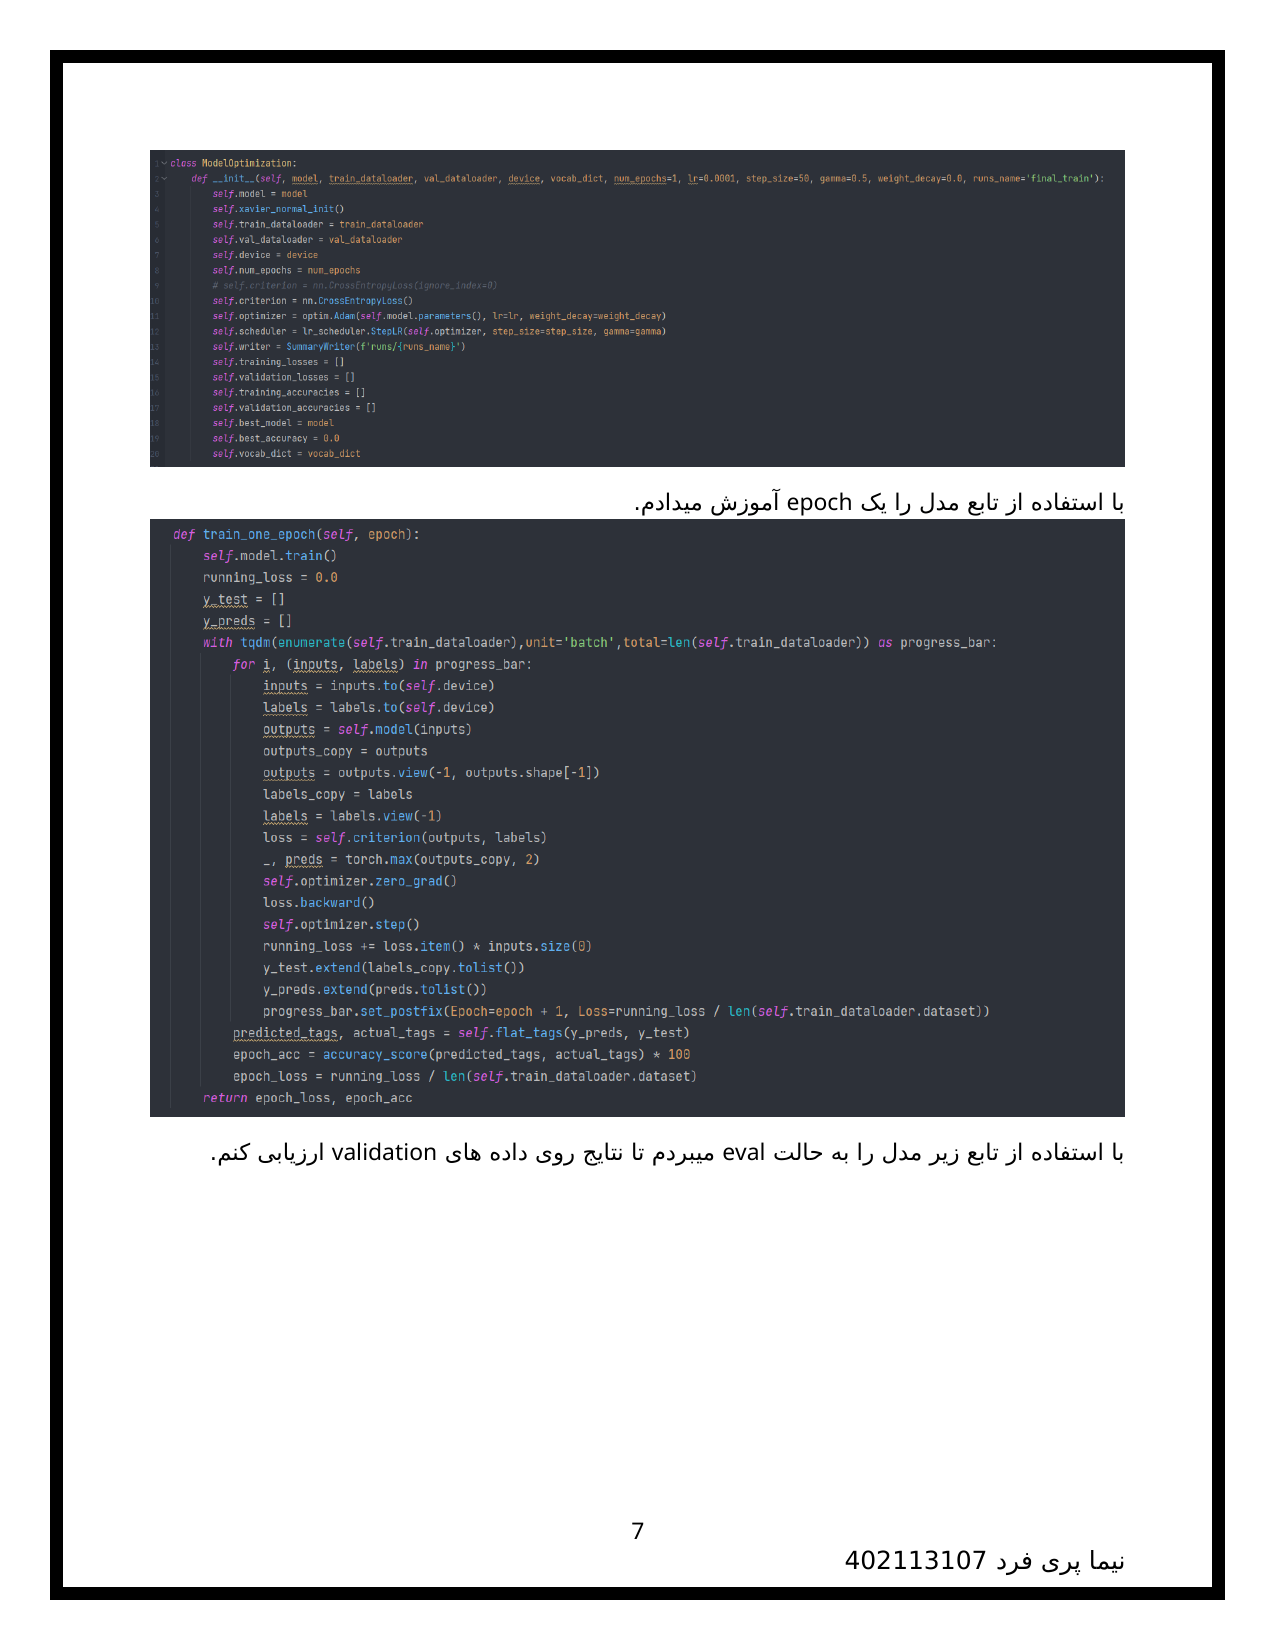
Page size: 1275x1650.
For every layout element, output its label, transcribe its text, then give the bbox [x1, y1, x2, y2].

text با استفاده از تابع مدل را یک epoch آموزش میدادم. [150, 486, 1125, 519]
picture [150, 150, 1125, 467]
text با استفاده از تابع زیر مدل را به حالت eval میبردم تا نتایج روی داده های validation ارزیابی کنم. [150, 1136, 1125, 1167]
picture [150, 519, 1125, 1117]
